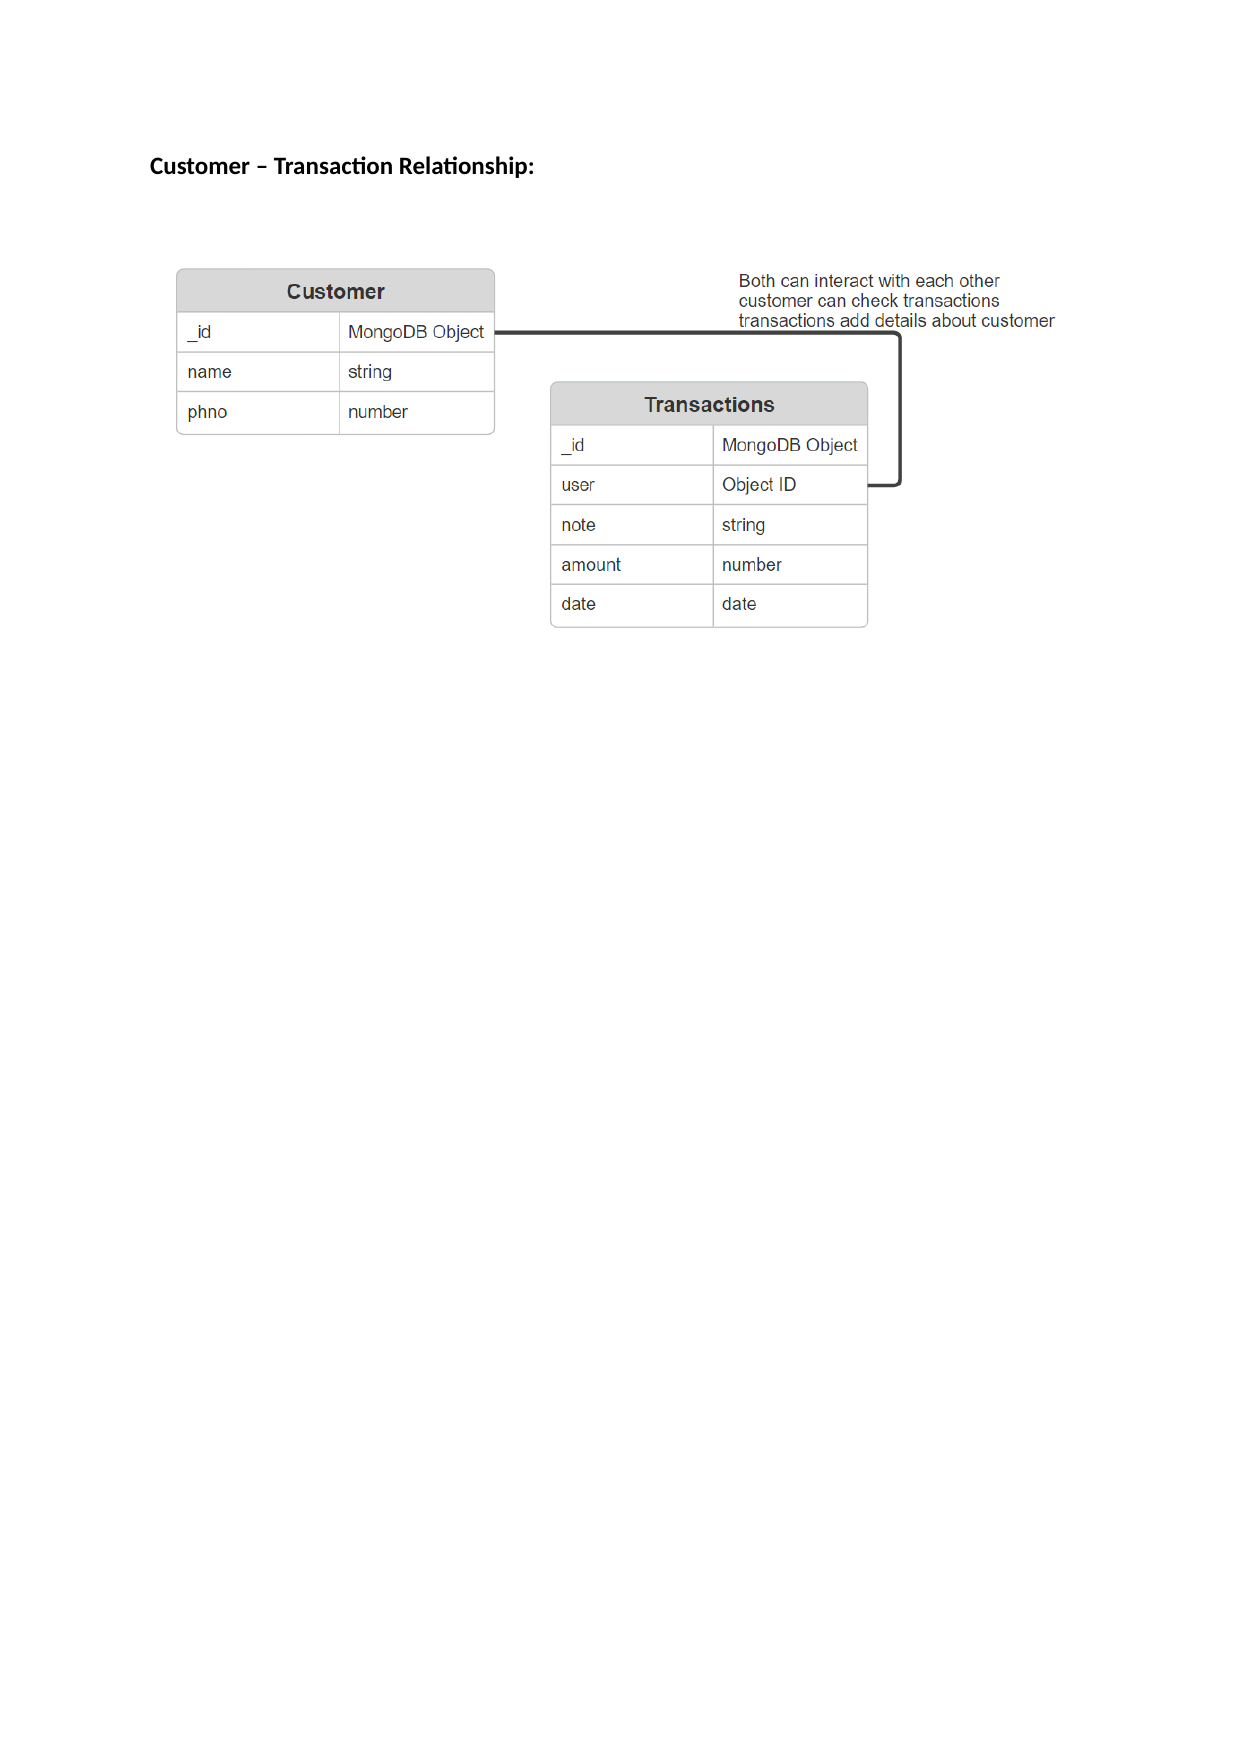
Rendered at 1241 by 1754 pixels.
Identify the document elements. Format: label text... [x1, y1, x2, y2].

picture [150, 249, 1091, 643]
text Customer – Transaction Relationship: [150, 150, 1090, 181]
